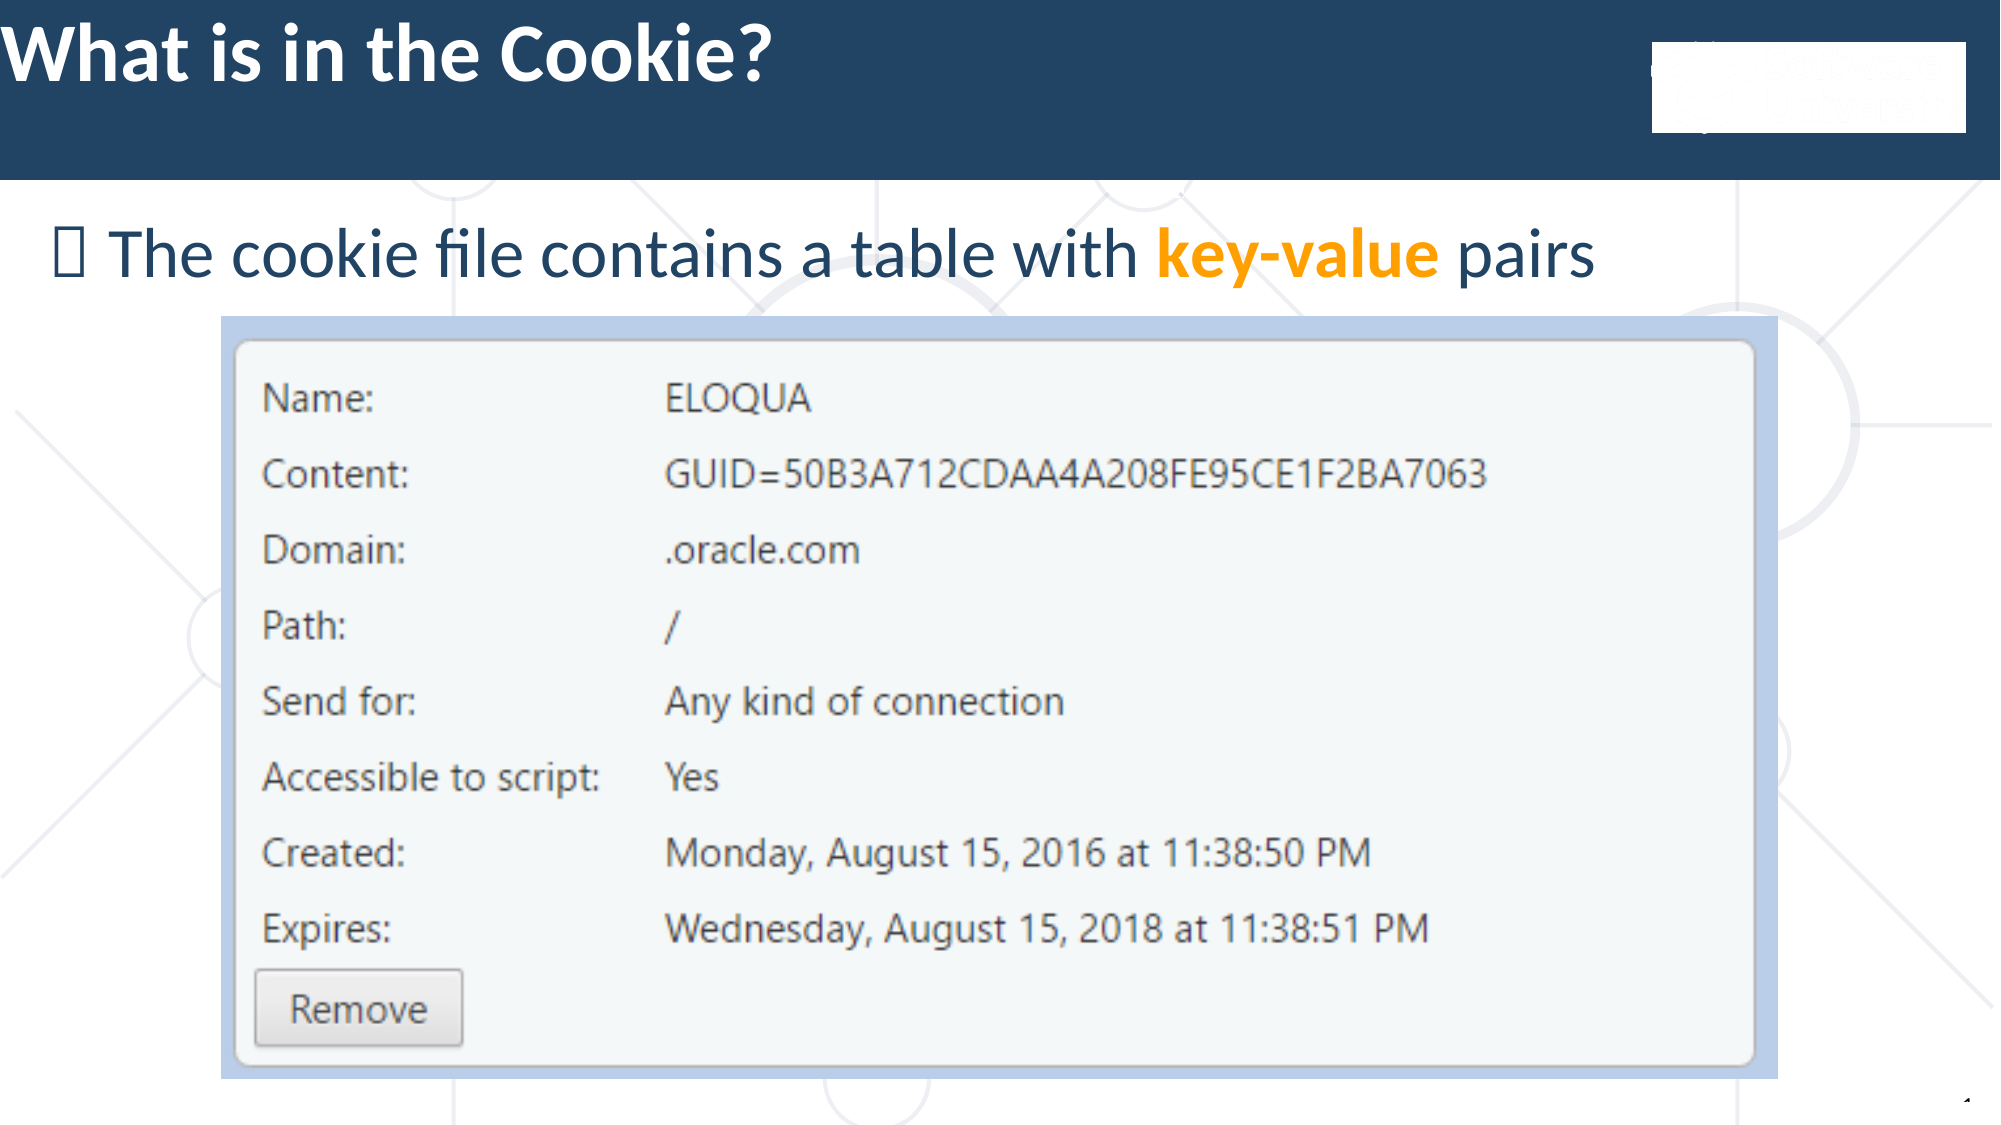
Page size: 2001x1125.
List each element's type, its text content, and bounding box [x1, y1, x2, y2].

list The cookie file contains a table with key-value pairs [49, 202, 2000, 298]
picture [1175, 189, 1184, 198]
picture [1651, 41, 1966, 134]
picture [221, 316, 1778, 1079]
